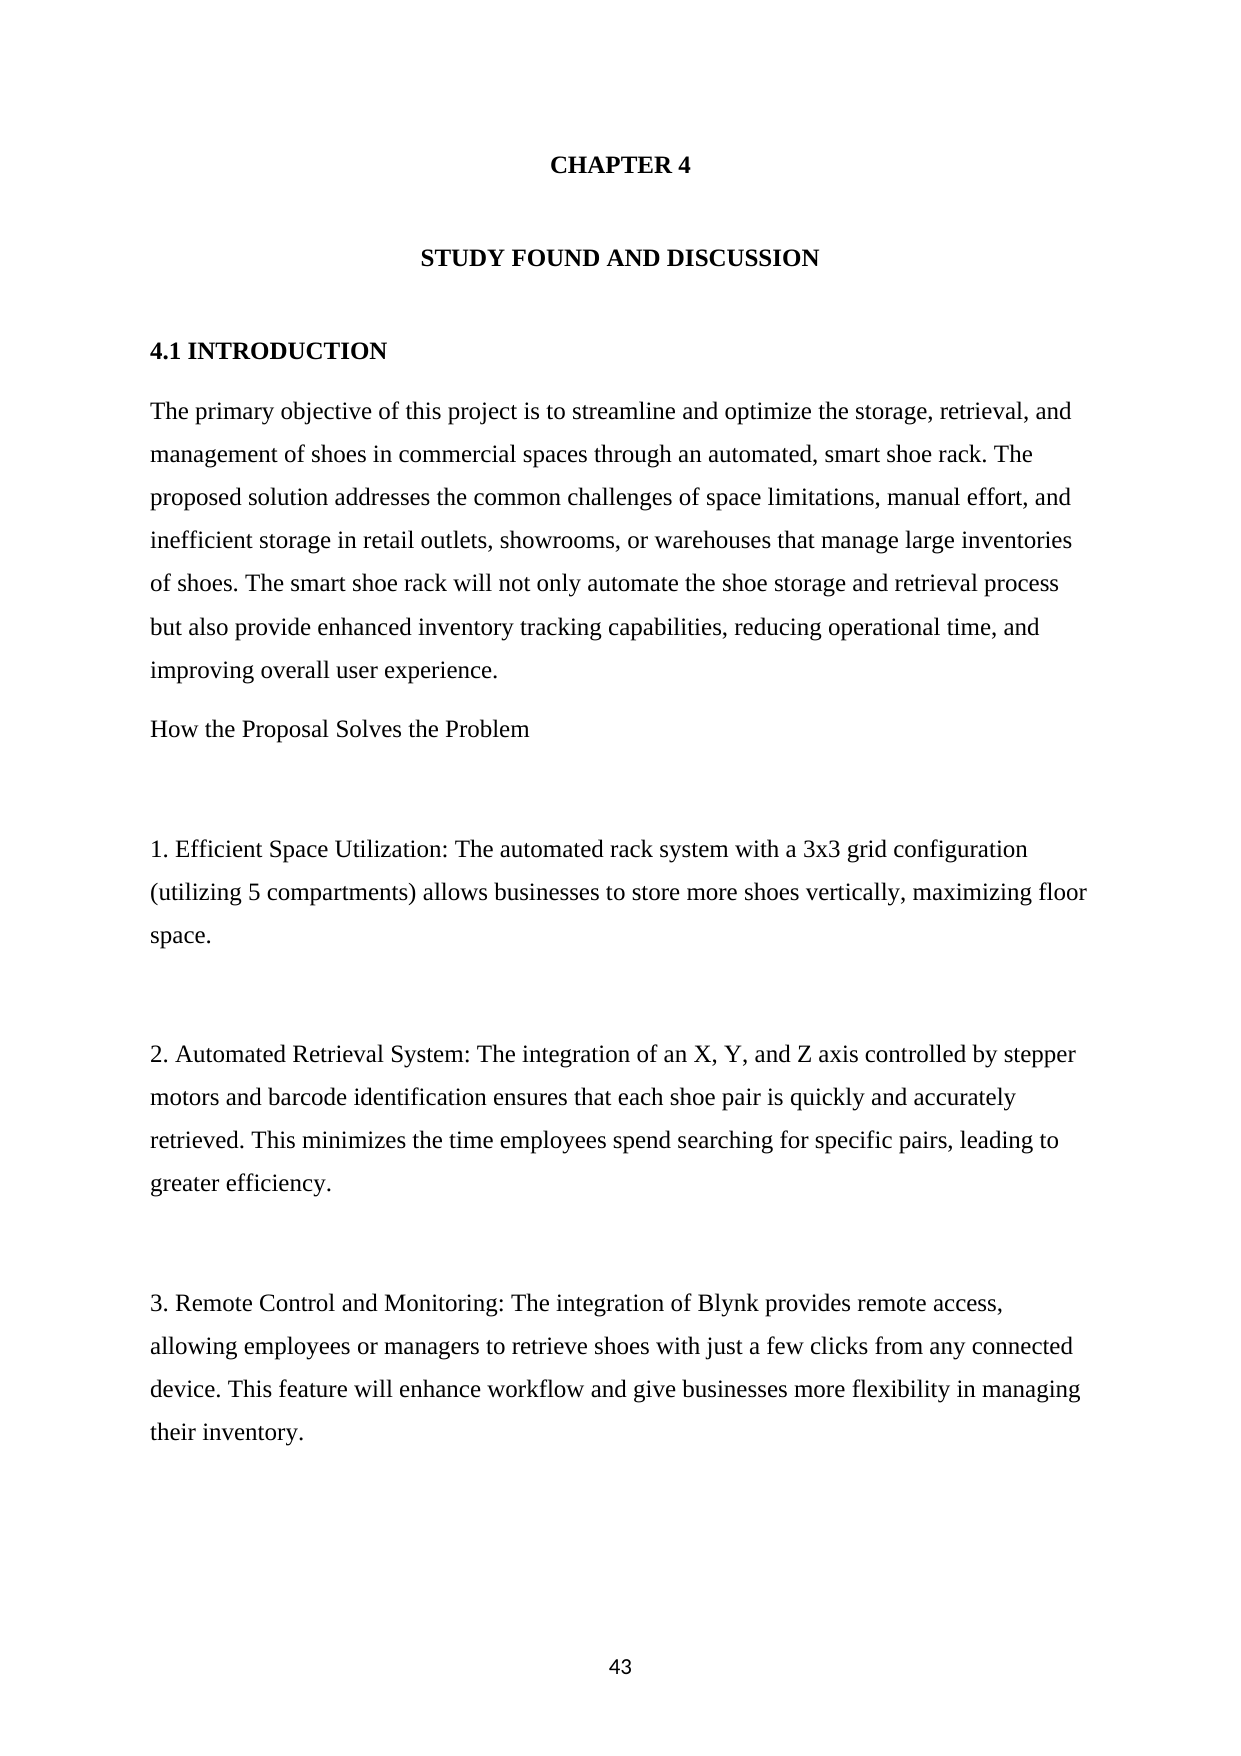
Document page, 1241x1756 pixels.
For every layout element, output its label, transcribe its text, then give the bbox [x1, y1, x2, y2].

text 3. Remote Control and Monitoring: The integration of Blynk provides remote access, allowing employees or managers to retrieve shoes with just a few clicks from any connected device. This feature will enhance workflow and give businesses more flexibility in managing their inventory. [150, 1288, 1090, 1446]
text The primary objective of this project is to streamline and optimize the storage, retrieval, and management of shoes in commercial spaces through an automated, smart shoe rack. The proposed solution addresses the common challenges of space limitations, manual effort, and inefficient storage in retail outlets, showrooms, or warehouses that manage large inventories of shoes. The smart shoe rack will not only automate the shoe storage and retrieval process but also provide enhanced inventory tracking capabilities, reducing operational time, and improving overall user experience. [150, 396, 1090, 683]
text How the Proposal Solves the Problem [150, 714, 1090, 743]
text STUDY FOUND AND DISCUSSION [150, 243, 1090, 272]
text 2. Automated Retrieval System: The integration of an X, Y, and Z axis controlled by stepper motors and barcode identification ensures that each shoe pair is quickly and accurately retrieved. This minimizes the time employees spend searching for specific pairs, leading to greater efficiency. [150, 1039, 1090, 1197]
text 4.1 INTRODUCTION [150, 336, 1090, 365]
text CHAPTER 4 [150, 150, 1090, 179]
text 1. Efficient Space Utilization: The automated rack system with a 3x3 grid configuration (utilizing 5 compartments) allows businesses to store more shoes vertically, maximizing floor space. [150, 834, 1090, 949]
